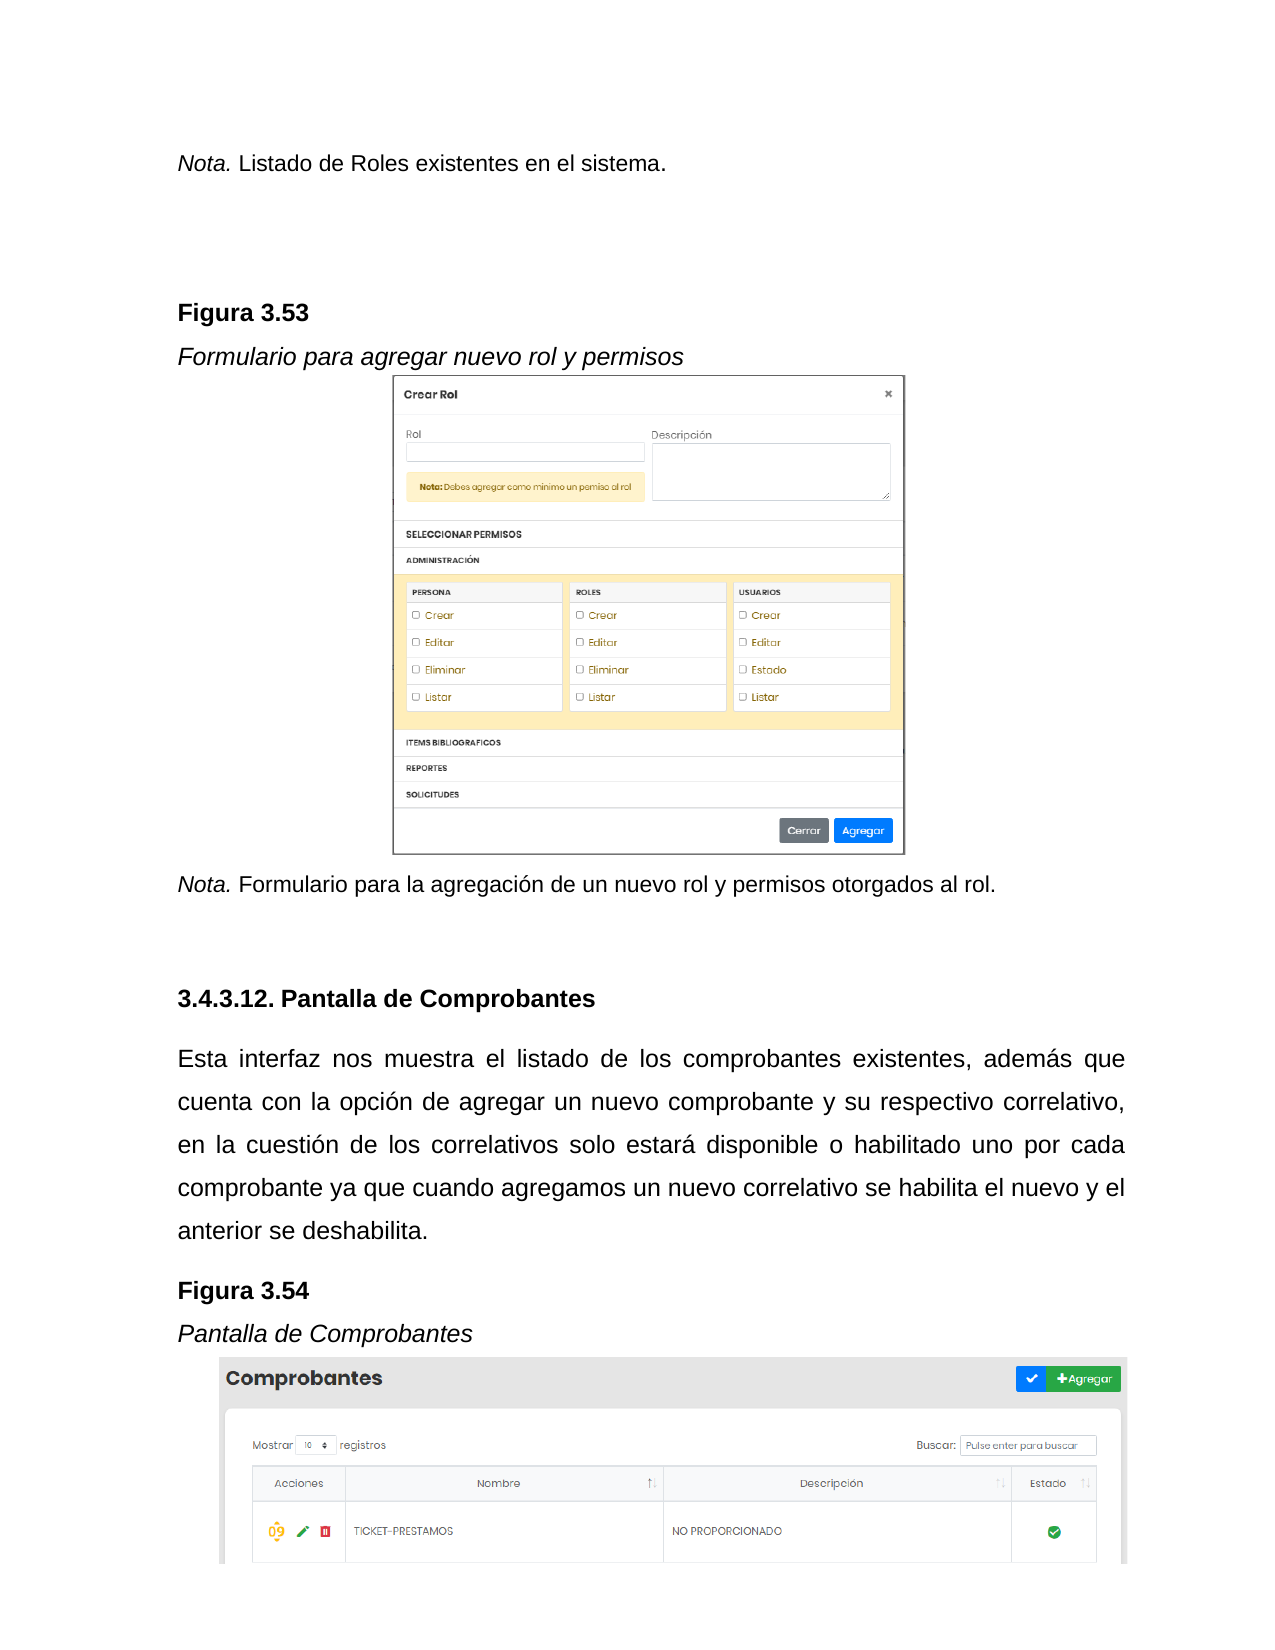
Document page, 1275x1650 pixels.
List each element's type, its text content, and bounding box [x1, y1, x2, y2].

text Nota. Listado de Roles existentes en el sistema. [177, 148, 1127, 176]
text Figura 3.54 [177, 1276, 1127, 1305]
picture [392, 375, 906, 855]
subtitle Pantalla de Comprobantes [177, 984, 1127, 1013]
text Figura 3.53 [177, 298, 1127, 327]
text Formulario para agregar nuevo rol y permisos [177, 341, 1127, 370]
text Esta interfaz nos muestra el listado de los comprobantes existentes, además que cuenta con la opción de agregar un nuevo comprobante y su respectivo correlativo, en la cuestión de los correlativos solo estará disponible o habilitado uno por cada comprobante ya que cuando agregamos un nuevo correlativo se habilita el nuevo y el anterior se deshabilita. [177, 1044, 1127, 1245]
text Pantalla de Comprobantes [177, 1319, 1127, 1348]
picture [219, 1357, 1128, 1564]
